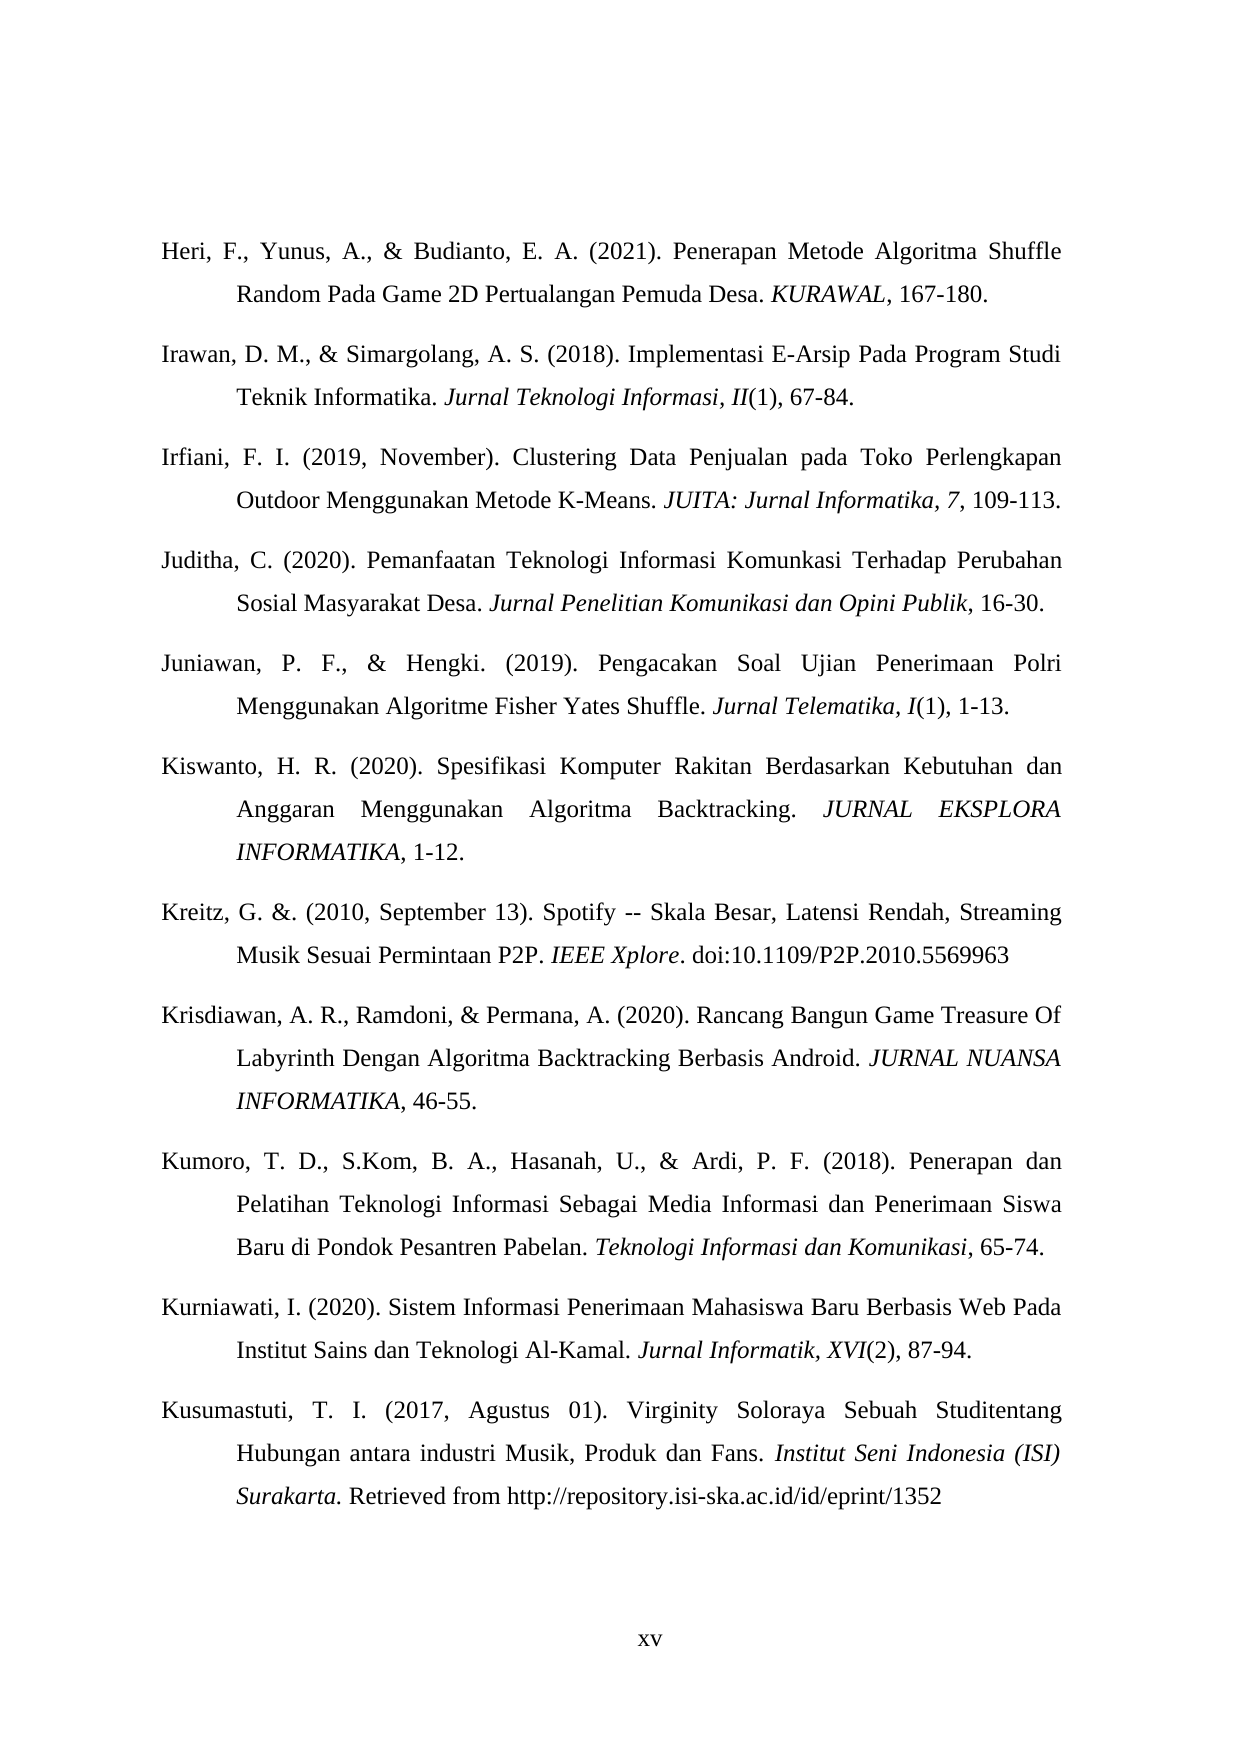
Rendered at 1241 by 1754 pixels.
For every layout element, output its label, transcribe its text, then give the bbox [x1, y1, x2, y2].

text Heri, F., Yunus, A., & Budianto, E. A. (2021). Penerapan Metode Algoritma Shuffle Random Pada Game 2D Pertualangan Pemuda Desa. KURAWAL, 167-180. [161, 236, 1063, 308]
text Kreitz, G. &. (2010, September 13). Spotify -- Skala Besar, Latensi Rendah, Streaming Musik Sesuai Permintaan P2P. IEEE Xplore. doi:10.1109/P2P.2010.5569963 [161, 897, 1063, 969]
text Irfiani, F. I. (2019, November). Clustering Data Penjualan pada Toko Perlengkapan Outdoor Menggunakan Metode K-Means. JUITA: Jurnal Informatika, 7, 109-113. [161, 442, 1063, 514]
text Kiswanto, H. R. (2020). Spesifikasi Komputer Rakitan Berdasarkan Kebutuhan dan Anggaran Menggunakan Algoritma Backtracking. JURNAL EKSPLORA INFORMATIKA, 1-12. [161, 751, 1063, 866]
text Juditha, C. (2020). Pemanfaatan Teknologi Informasi Komunkasi Terhadap Perubahan Sosial Masyarakat Desa. Jurnal Penelitian Komunikasi dan Opini Publik, 16-30. [161, 545, 1063, 617]
text Kurniawati, I. (2020). Sistem Informasi Penerimaan Mahasiswa Baru Berbasis Web Pada Institut Sains dan Teknologi Al-Kamal. Jurnal Informatik, XVI(2), 87-94. [161, 1292, 1063, 1364]
text Kumoro, T. D., S.Kom, B. A., Hasanah, U., & Ardi, P. F. (2018). Penerapan dan Pelatihan Teknologi Informasi Sebagai Media Informasi dan Penerimaan Siswa Baru di Pondok Pesantren Pabelan. Teknologi Informasi dan Komunikasi, 65-74. [161, 1146, 1063, 1261]
text Kusumastuti, T. I. (2017, Agustus 01). Virginity Soloraya Sebuah Studitentang Hubungan antara industri Musik, Produk dan Fans. Institut Seni Indonesia (ISI) Surakarta. Retrieved from http://repository.isi-ska.ac.id/id/eprint/1352 [161, 1395, 1063, 1510]
text Krisdiawan, A. R., Ramdoni, & Permana, A. (2020). Rancang Bangun Game Treasure Of Labyrinth Dengan Algoritma Backtracking Berbasis Android. JURNAL NUANSA INFORMATIKA, 46-55. [161, 1000, 1063, 1115]
text Juniawan, P. F., & Hengki. (2019). Pengacakan Soal Ujian Penerimaan Polri Menggunakan Algoritme Fisher Yates Shuffle. Jurnal Telematika, I(1), 1-13. [161, 648, 1063, 720]
text Irawan, D. M., & Simargolang, A. S. (2018). Implementasi E-Arsip Pada Program Studi Teknik Informatika. Jurnal Teknologi Informasi, II(1), 67-84. [161, 339, 1063, 411]
